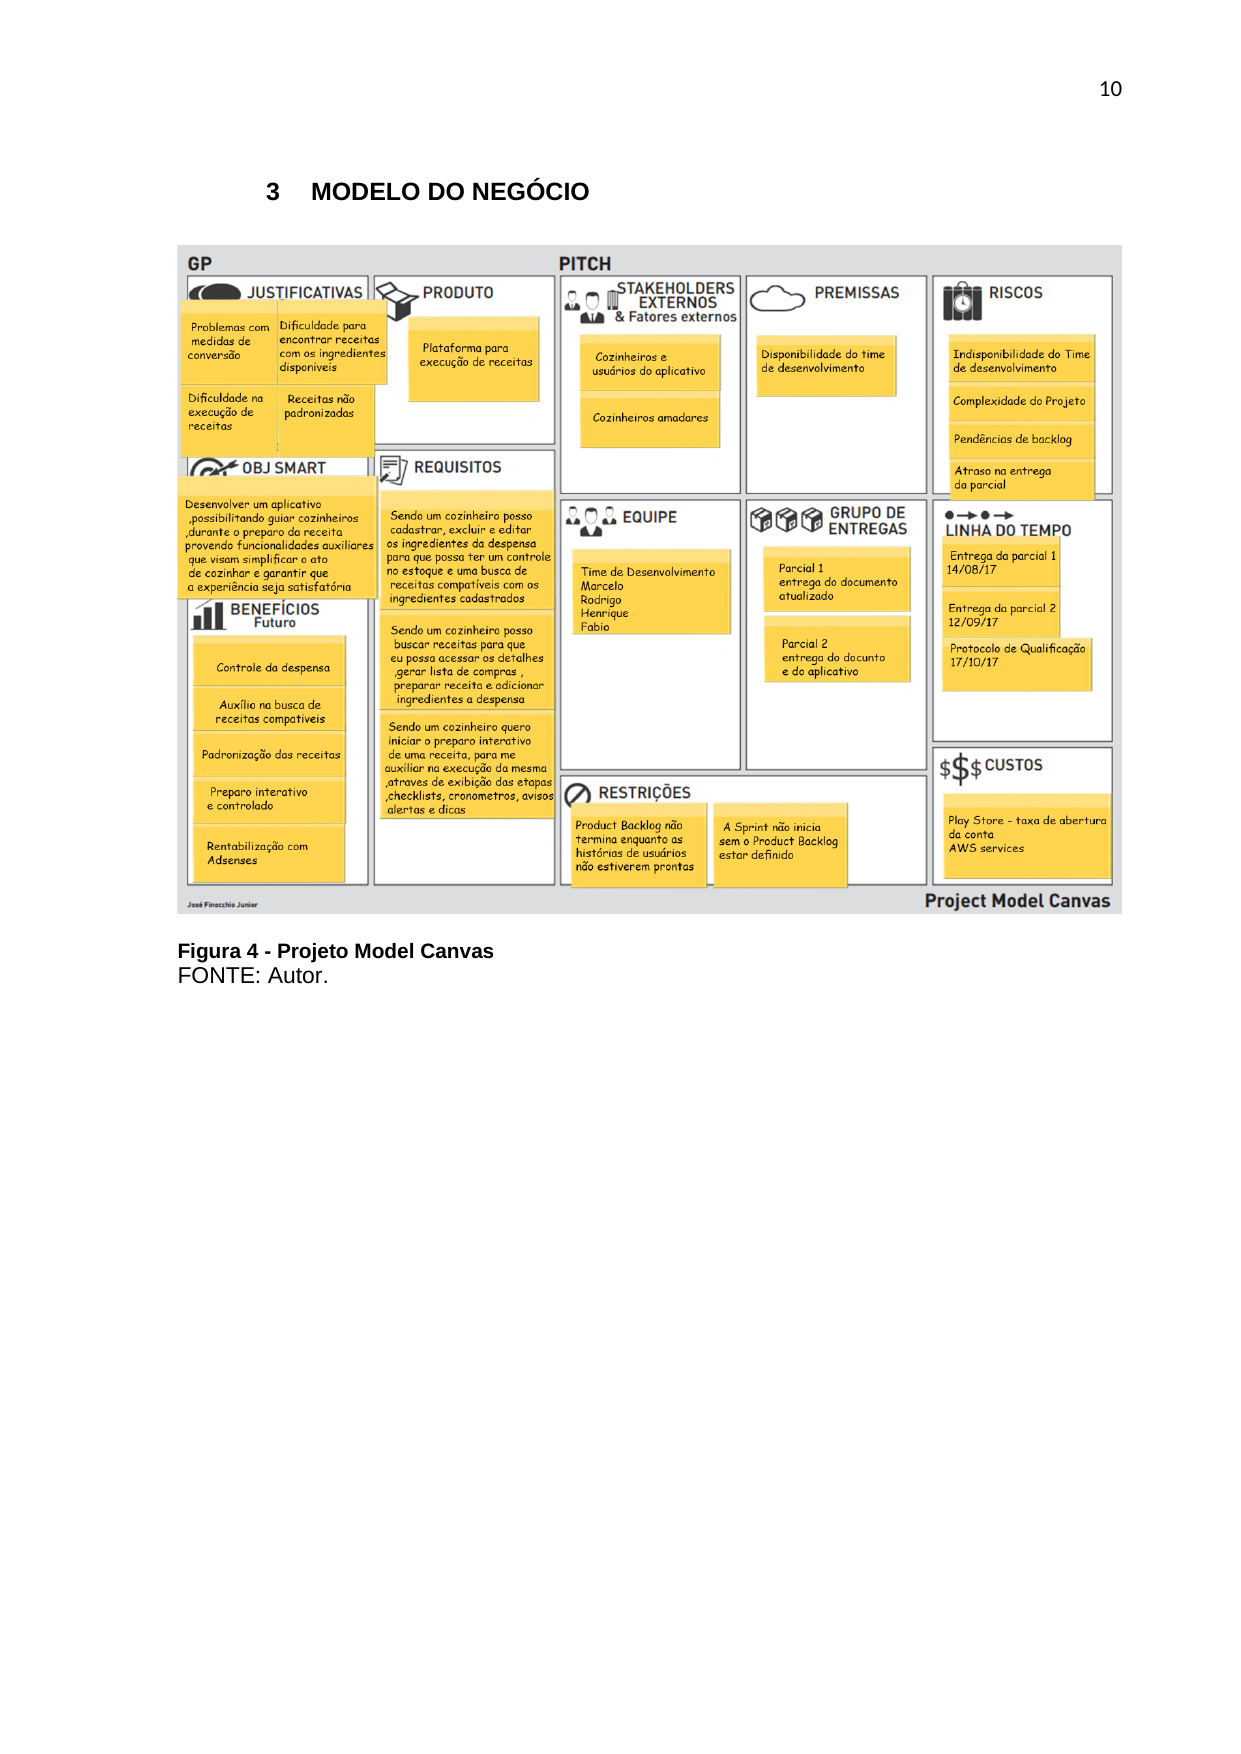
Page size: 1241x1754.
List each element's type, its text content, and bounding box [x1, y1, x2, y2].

text FONTE: Autor. [177, 962, 1122, 989]
picture [177, 245, 1123, 914]
subtitle MODELO DO NEGÓCIO [266, 177, 1122, 206]
